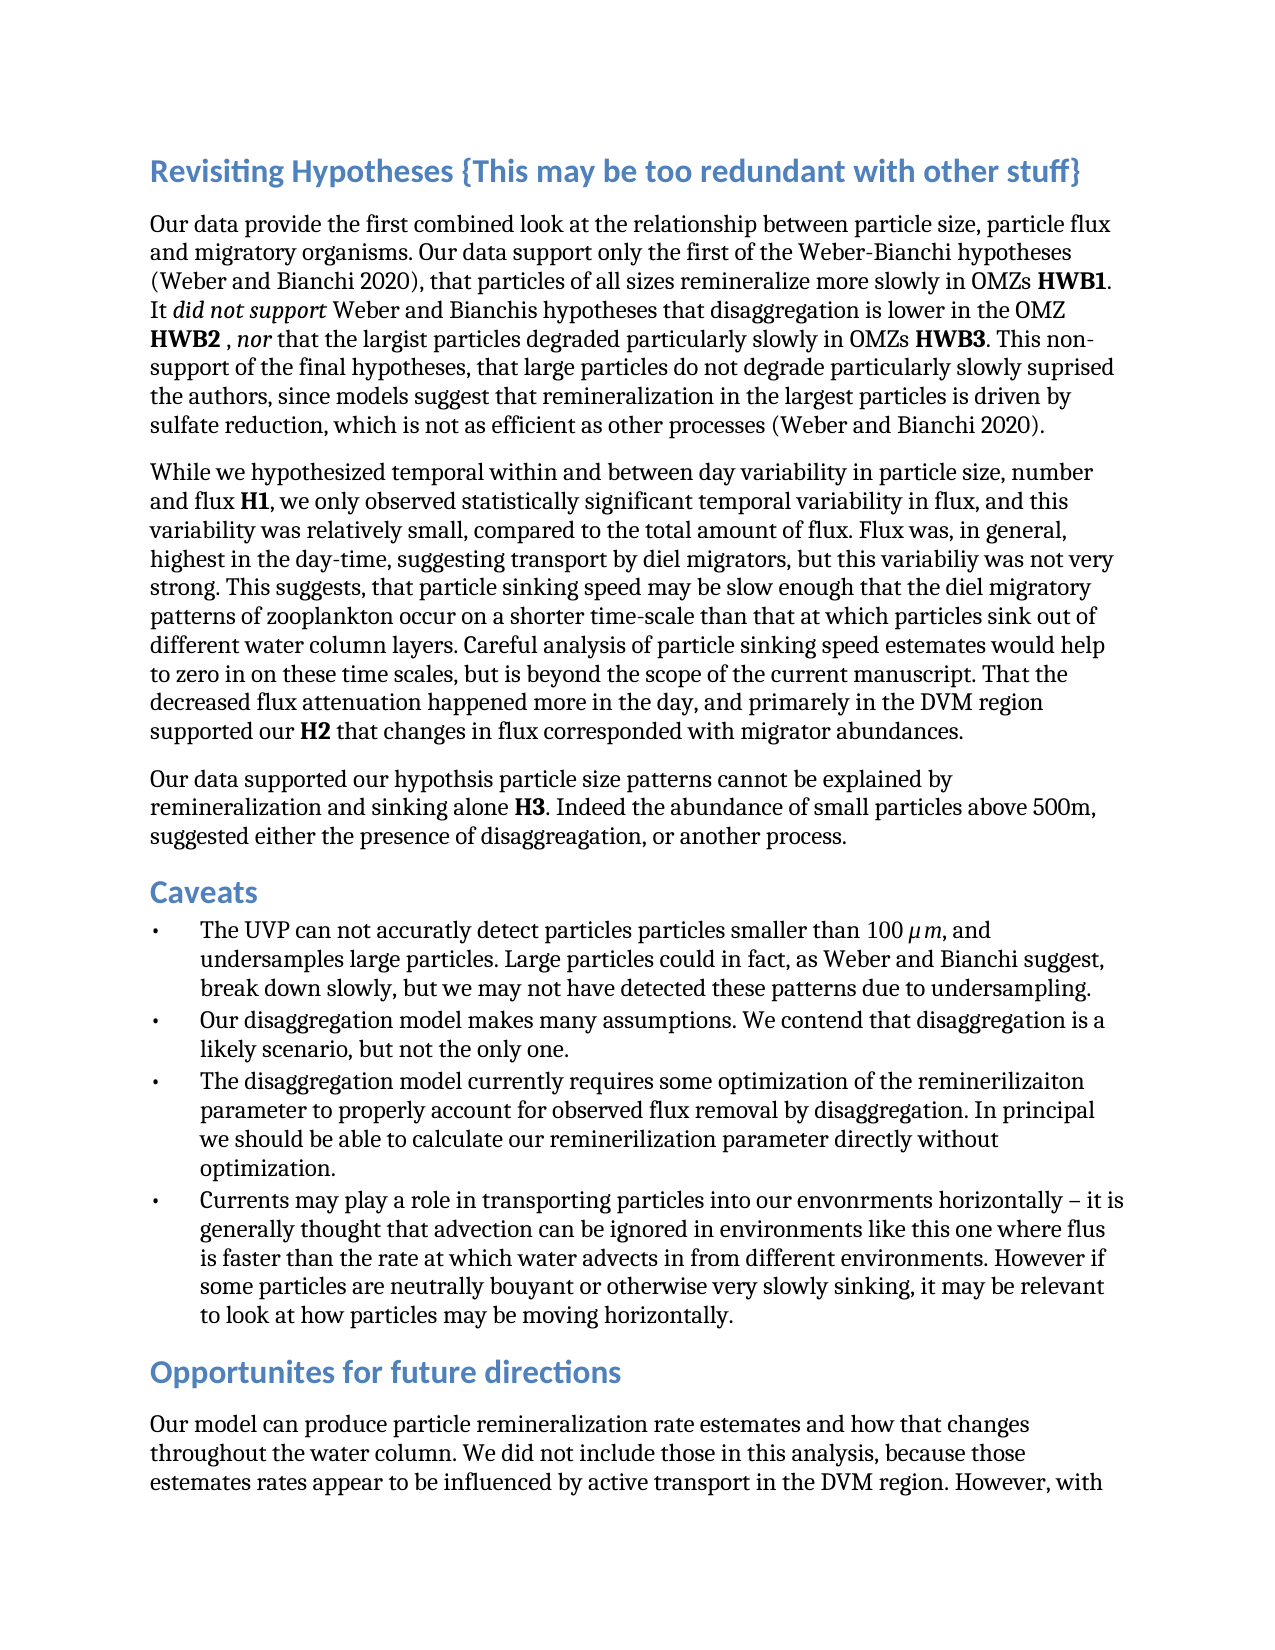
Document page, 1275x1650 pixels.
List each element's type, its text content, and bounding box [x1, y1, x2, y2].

subtitle Revisiting Hypotheses {This may be too redundant with other stuff} [150, 150, 1125, 191]
text While we hypothesized temporal within and between day variability in particle size, number and flux H1, we only observed statistically significant temporal variability in flux, and this variability was relatively small, compared to the total amount of flux. Flux was, in general, highest in the day-time, suggesting transport by diel migrators, but this variabiliy was not very strong. This suggests, that particle sinking speed may be slow enough that the diel migratory patterns of zooplankton occur on a shorter time-scale than that at which particles sink out of different water column layers. Careful analysis of particle sinking speed estemates would help to zero in on these time scales, but is beyond the scope of the current manuscript. That the decreased flux attenuation happened more in the day, and primarely in the DVM region supported our H2 that changes in flux corresponded with migrator abundances. [150, 458, 1125, 746]
list The UVP can not accuratly detect particles particles smaller than , and undersamples large particles. Large particles could in fact, as Weber and Bianchi suggest, break down slowly, but we may not have detected these patterns due to undersampling. [150, 916, 1125, 1002]
text Our data supported our hypothsis particle size patterns cannot be explained by remineralization and sinking alone H3. Indeed the abundance of small particles above 500m, suggested either the presence of disaggreagation, or another process. [150, 764, 1125, 851]
list Our disaggregation model makes many assumptions. We contend that disaggregation is a likely scenario, but not the only one. [150, 1006, 1125, 1063]
list The disaggregation model currently requires some optimization of the reminerilizaiton parameter to properly account for observed flux removal by disaggregation. In principal we should be able to calculate our reminerilization parameter directly without optimization. [150, 1067, 1125, 1182]
subtitle Caveats [150, 872, 1125, 912]
text Our data provide the first combined look at the relationship between particle size, particle flux and migratory organisms. Our data support only the first of the Weber-Bianchi hypotheses (Weber and Bianchi 2020), that particles of all sizes remineralize more slowly in OMZs HWB1. It did not support Weber and Bianchis hypotheses that disaggregation is lower in the OMZ HWB2 , nor that the largist particles degraded particularly slowly in OMZs HWB3. This non-support of the final hypotheses, that large particles do not degrade particularly slowly suprised the authors, since models suggest that remineralization in the largest particles is driven by sulfate reduction, which is not as efficient as other processes (Weber and Bianchi 2020). [150, 209, 1125, 439]
list Currents may play a role in transporting particles into our envonrments horizontally – it is generally thought that advection can be ignored in environments like this one where flus is faster than the rate at which water advects in from different environments. However if some particles are neutrally bouyant or otherwise very slowly sinking, it may be relevant to look at how particles may be moving horizontally. [150, 1186, 1125, 1330]
subtitle Opportunites for future directions [150, 1351, 1125, 1391]
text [150, 1410, 1125, 1496]
